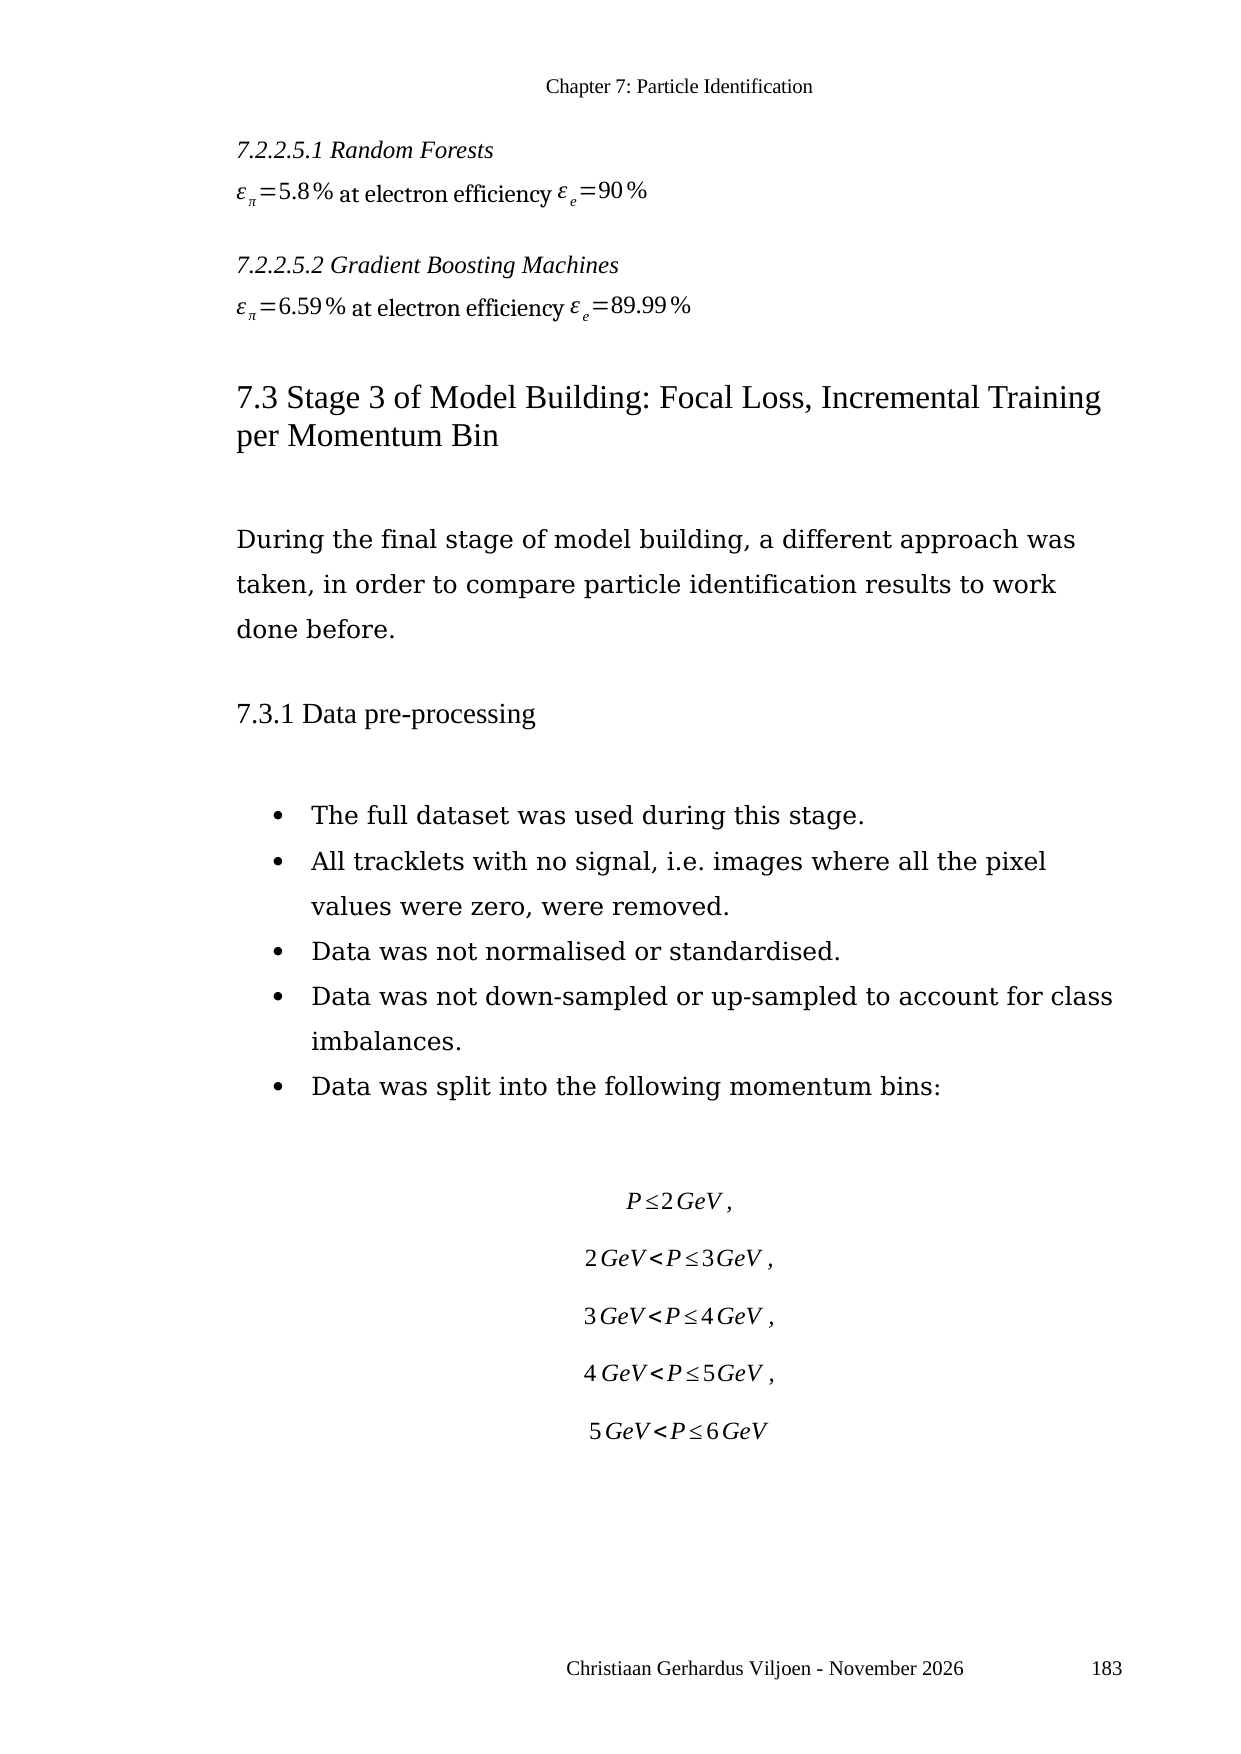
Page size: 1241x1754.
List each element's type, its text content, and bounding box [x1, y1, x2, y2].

text at electron efficiency [236, 291, 1122, 325]
subtitle Random Forests [236, 135, 1122, 164]
subtitle Gradient Boosting Machines [236, 250, 1122, 279]
text During the final stage of model building, a different approach was taken, in order to compare particle identification results to work done before. [236, 524, 1122, 644]
list All tracklets with no signal, i.e. images where all the pixel values were zero, were removed. [274, 845, 1122, 921]
list Data was split into the following momentum bins: [274, 1071, 1122, 1101]
subtitle Stage 3 of Model Building: Focal Loss, Incremental Training per Momentum Bin [236, 377, 1122, 454]
list The full dataset was used during this stage. [274, 800, 1122, 830]
list Data was not down-sampled or up-sampled to account for class imbalances. [274, 981, 1122, 1056]
list Data was not normalised or standardised. [274, 936, 1122, 966]
subtitle Data pre-processing [236, 696, 1122, 730]
text at electron efficiency [236, 177, 1122, 211]
